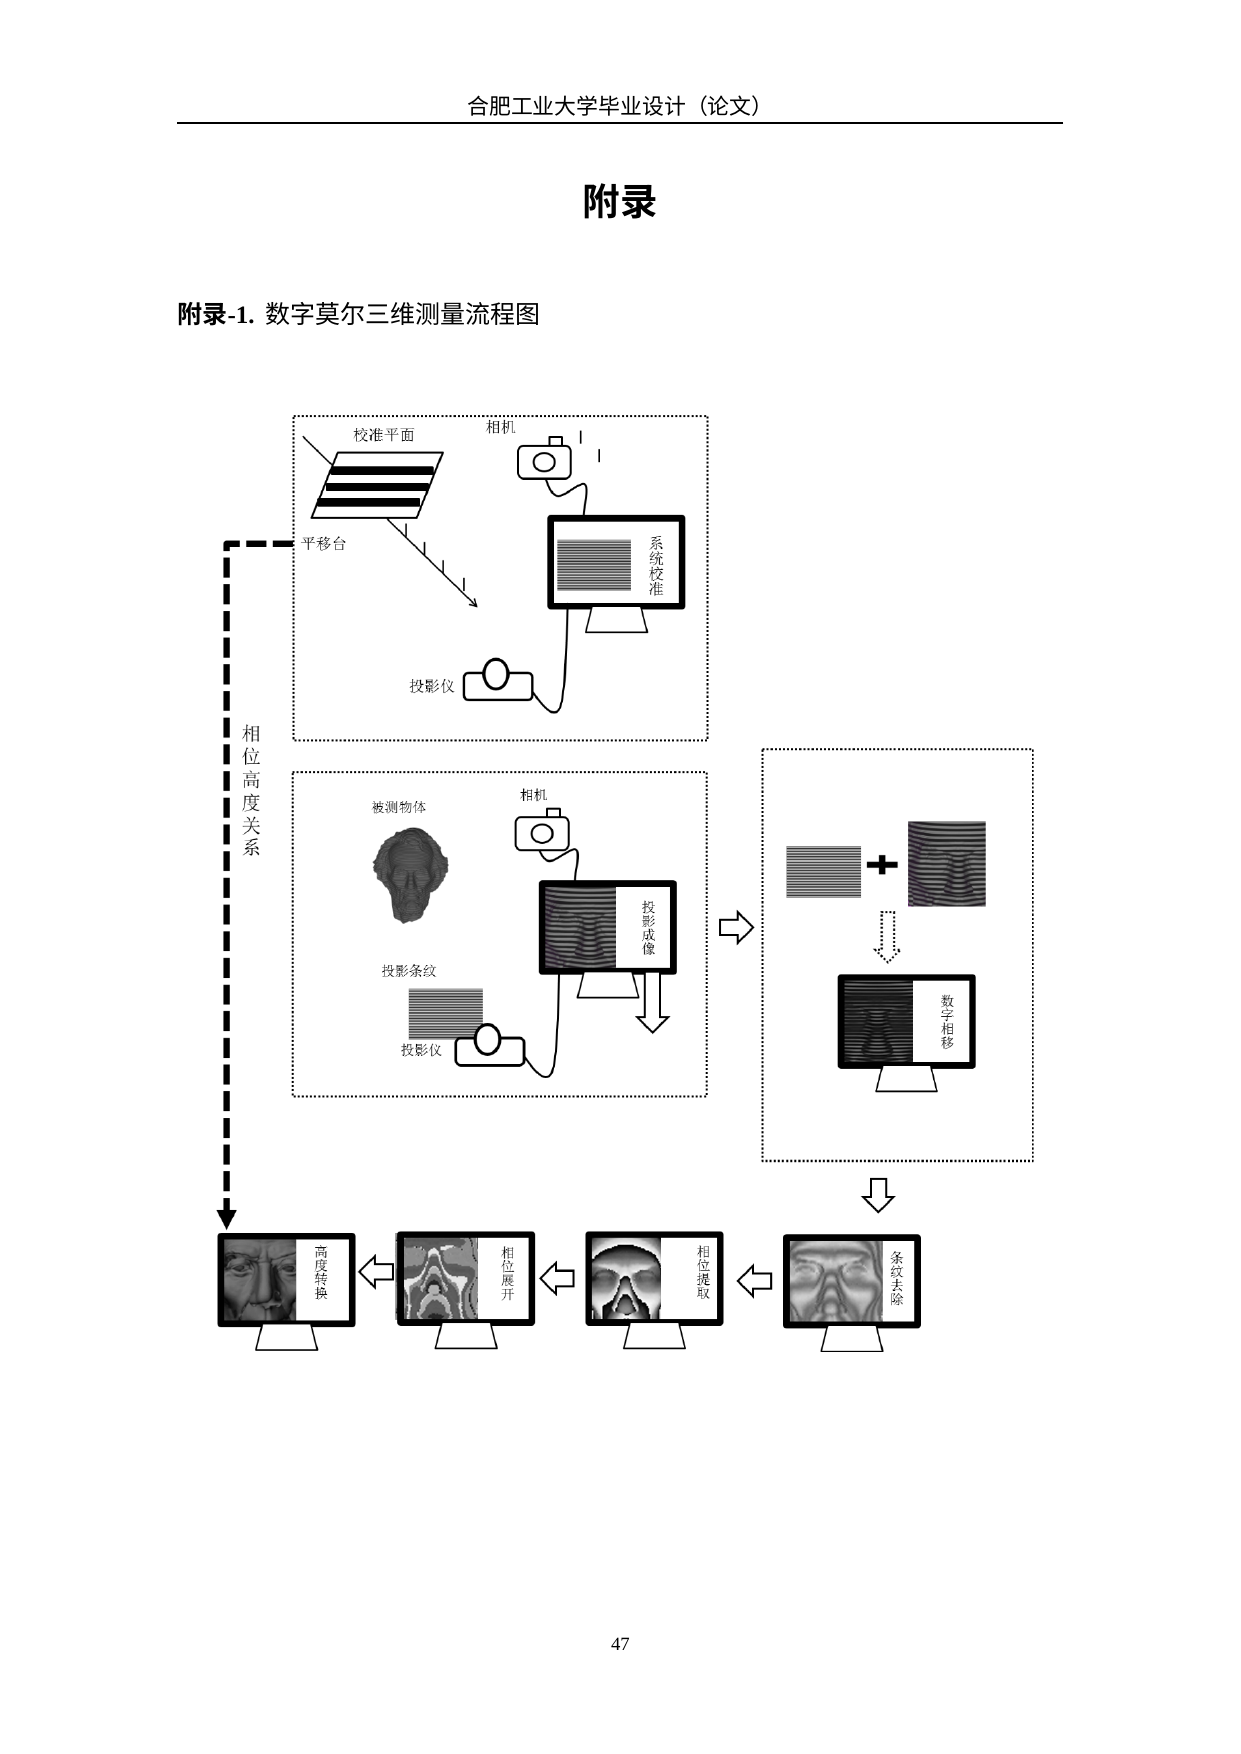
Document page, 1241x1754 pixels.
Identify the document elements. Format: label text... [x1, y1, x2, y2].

picture [206, 412, 1034, 1352]
text 附录 [177, 166, 1063, 231]
list 数字莫尔三维测量流程图 [177, 280, 1063, 345]
